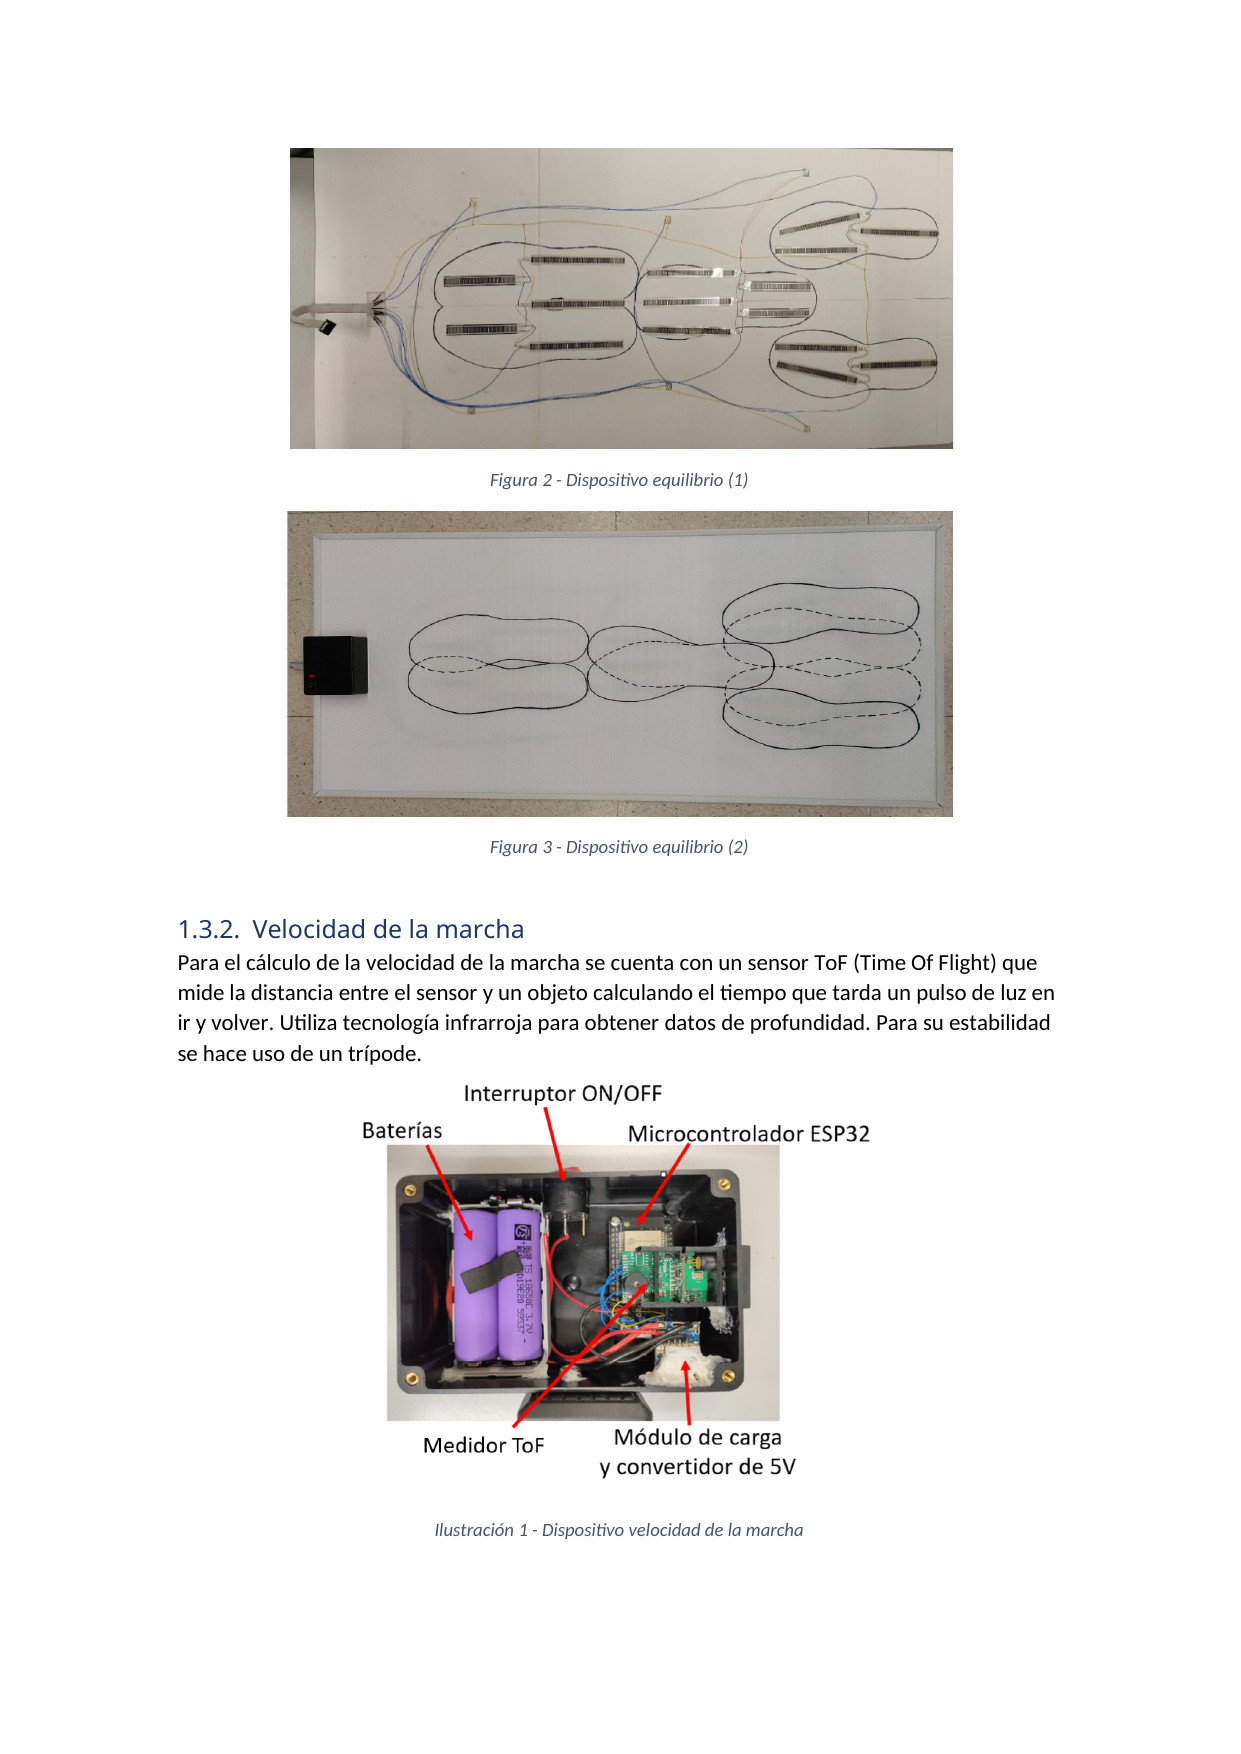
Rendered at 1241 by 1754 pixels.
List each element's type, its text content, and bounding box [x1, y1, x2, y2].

text Figura 2 - Dispositivo equilibrio (1) [177, 468, 1063, 491]
subtitle Velocidad de la marcha [177, 911, 1063, 945]
text Figura 3 - Dispositivo equilibrio (2) [177, 835, 1063, 858]
text Para el cálculo de la velocidad de la marcha se cuenta con un sensor ToF (Time Of Flight) que mide la distancia entre el sensor y un objeto calculando el tiempo que tarda un pulso de luz en ir y volver. Utiliza tecnología infrarroja para obtener datos de profundidad. Para su estabilidad se hace uso de un trípode. [177, 948, 1063, 1067]
picture [351, 1085, 889, 1500]
picture [287, 511, 953, 817]
picture [290, 148, 954, 449]
